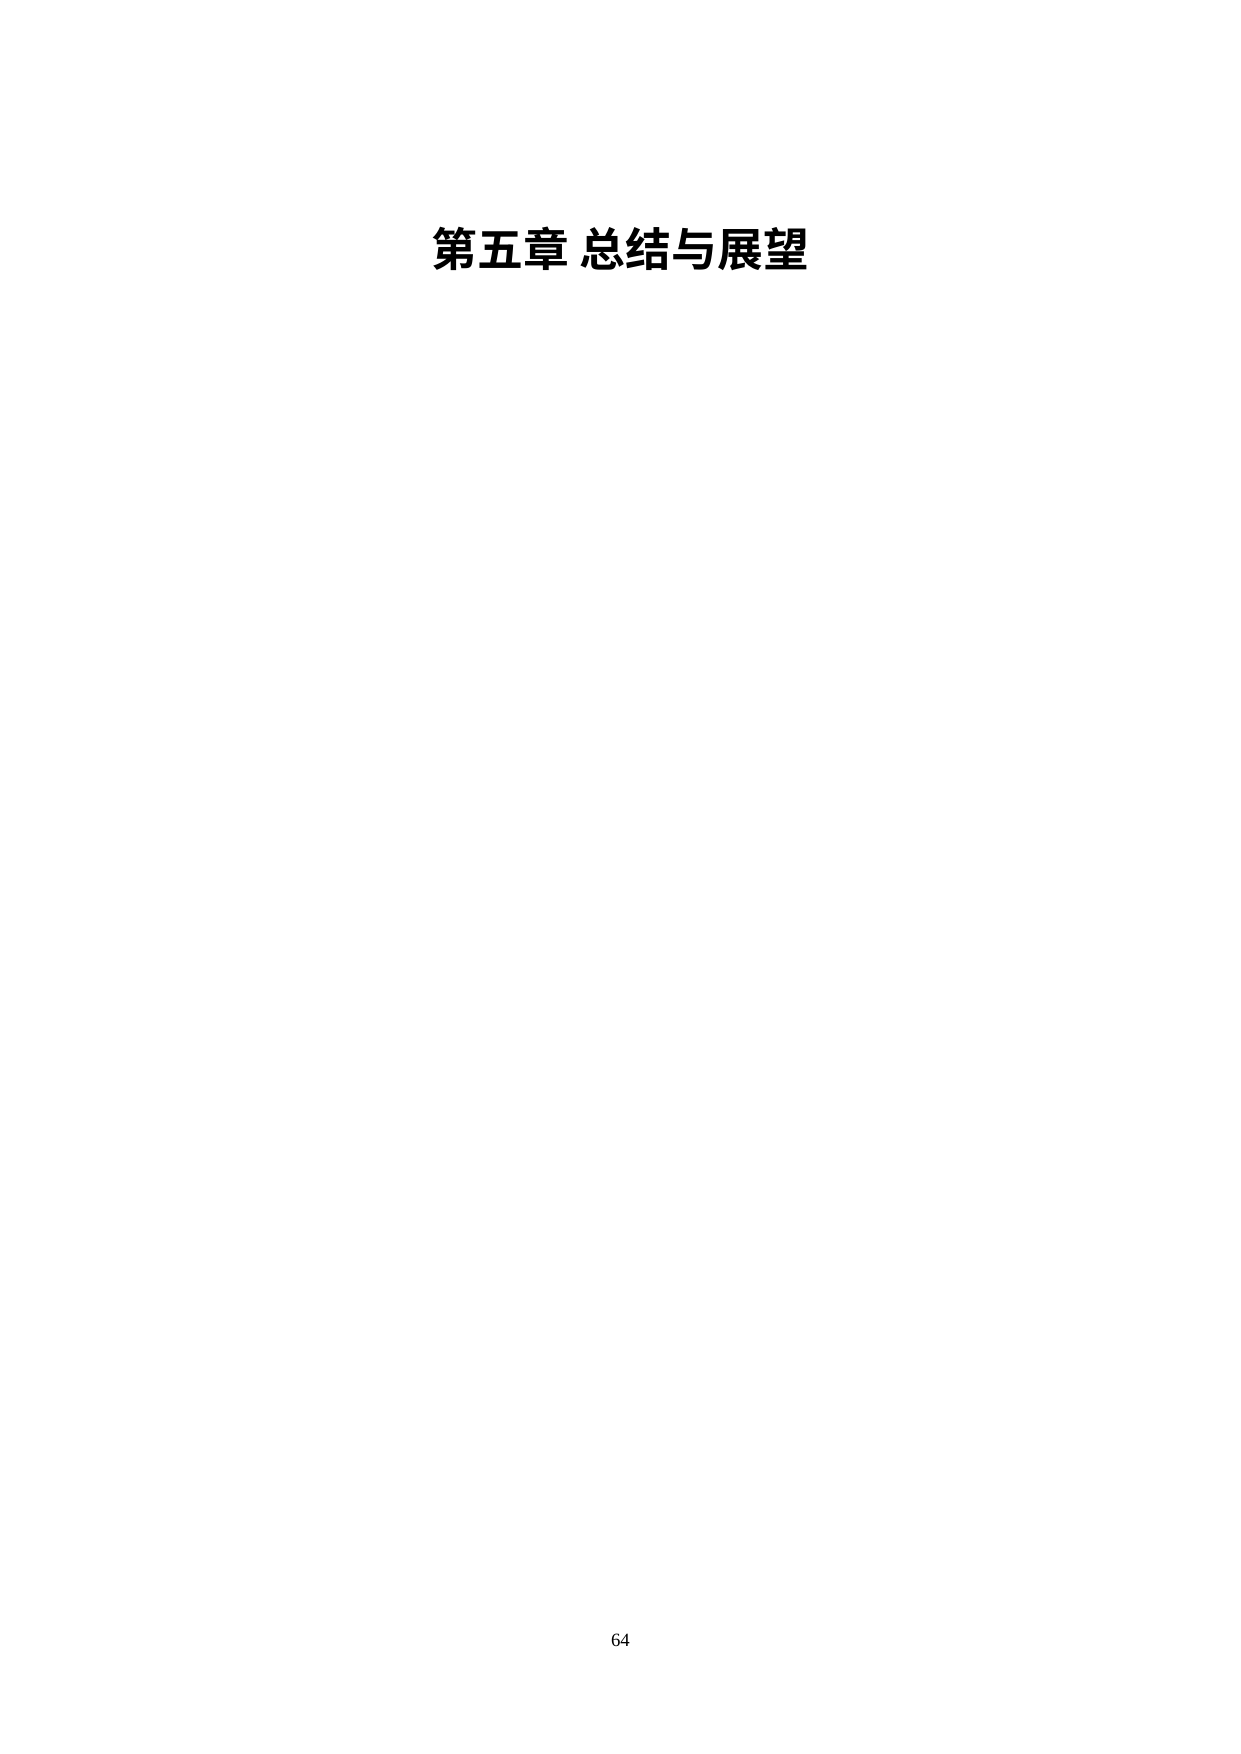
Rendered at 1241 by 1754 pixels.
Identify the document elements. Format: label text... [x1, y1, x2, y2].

subtitle 第五章 总结与展望 [187, 197, 1053, 295]
